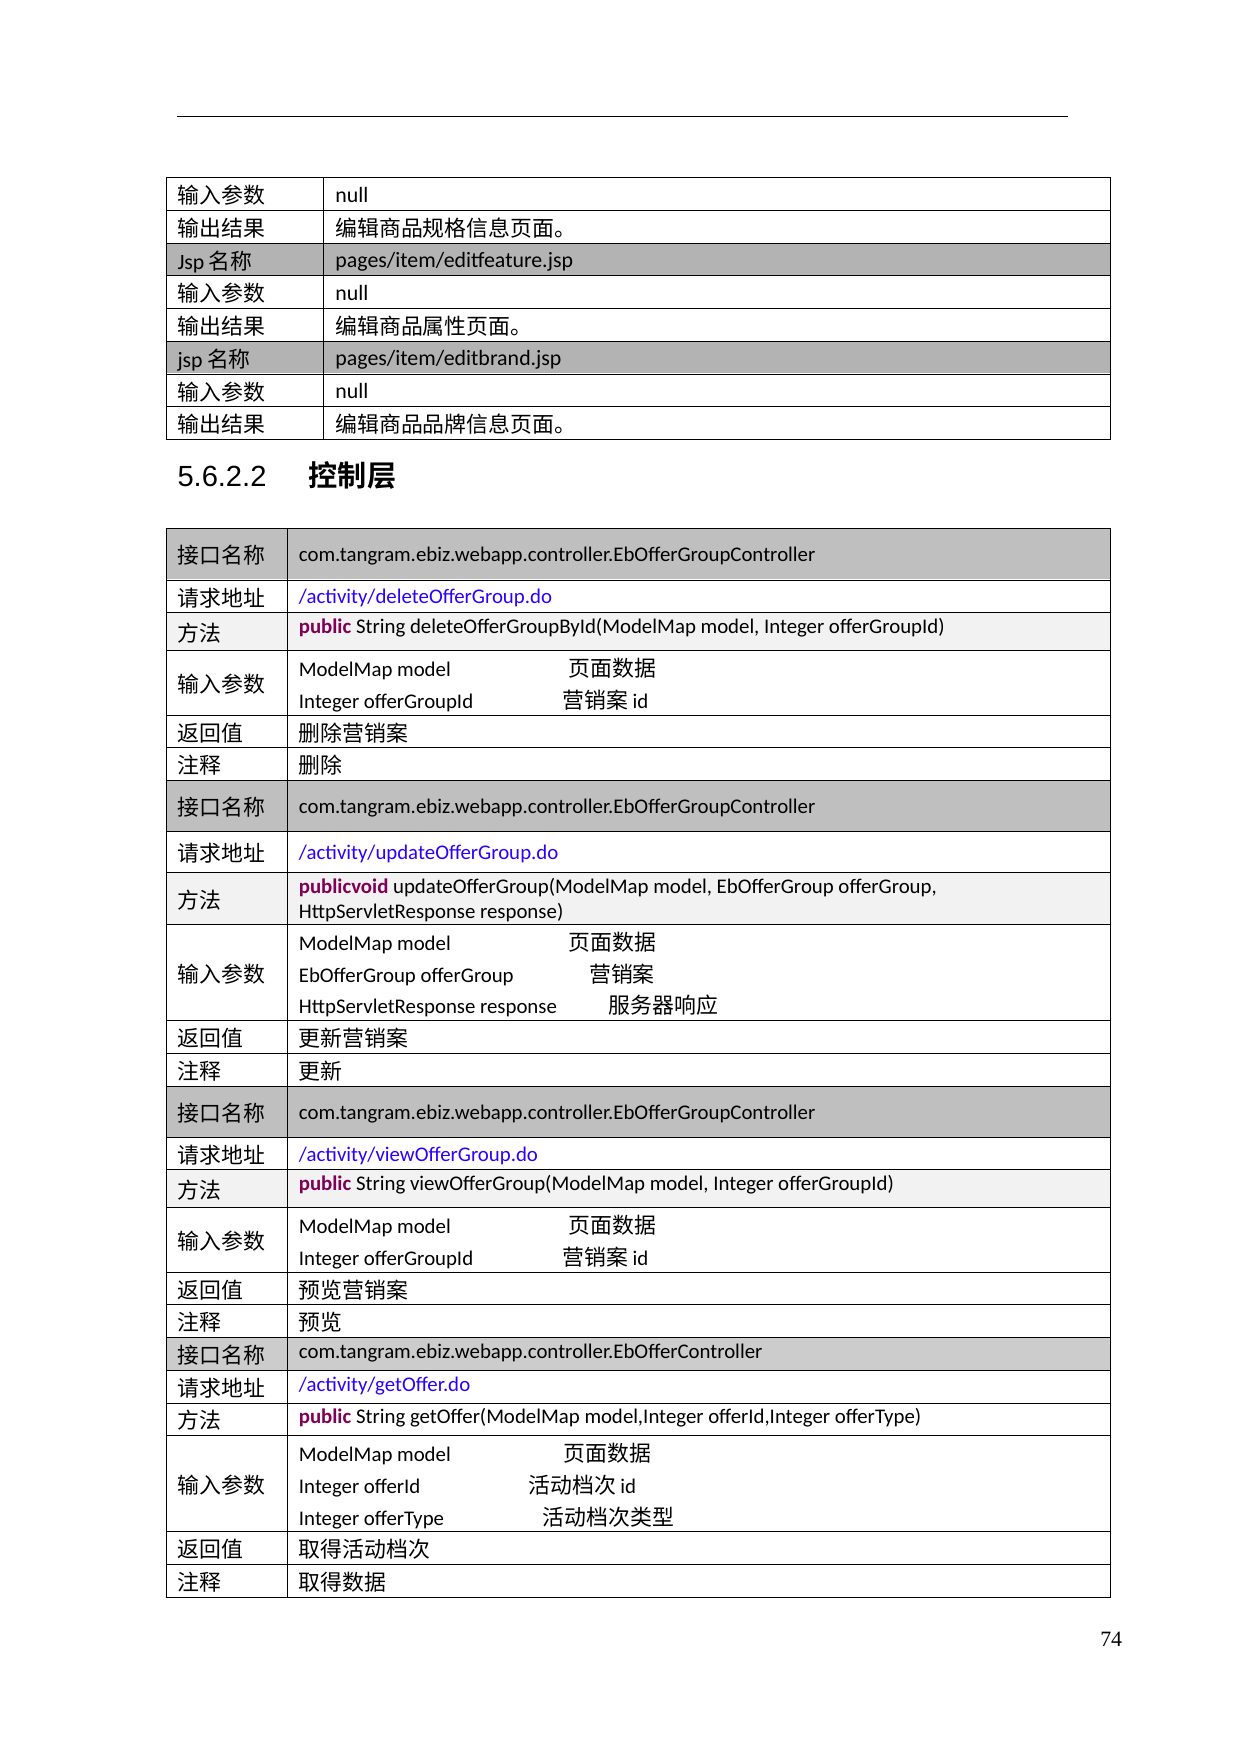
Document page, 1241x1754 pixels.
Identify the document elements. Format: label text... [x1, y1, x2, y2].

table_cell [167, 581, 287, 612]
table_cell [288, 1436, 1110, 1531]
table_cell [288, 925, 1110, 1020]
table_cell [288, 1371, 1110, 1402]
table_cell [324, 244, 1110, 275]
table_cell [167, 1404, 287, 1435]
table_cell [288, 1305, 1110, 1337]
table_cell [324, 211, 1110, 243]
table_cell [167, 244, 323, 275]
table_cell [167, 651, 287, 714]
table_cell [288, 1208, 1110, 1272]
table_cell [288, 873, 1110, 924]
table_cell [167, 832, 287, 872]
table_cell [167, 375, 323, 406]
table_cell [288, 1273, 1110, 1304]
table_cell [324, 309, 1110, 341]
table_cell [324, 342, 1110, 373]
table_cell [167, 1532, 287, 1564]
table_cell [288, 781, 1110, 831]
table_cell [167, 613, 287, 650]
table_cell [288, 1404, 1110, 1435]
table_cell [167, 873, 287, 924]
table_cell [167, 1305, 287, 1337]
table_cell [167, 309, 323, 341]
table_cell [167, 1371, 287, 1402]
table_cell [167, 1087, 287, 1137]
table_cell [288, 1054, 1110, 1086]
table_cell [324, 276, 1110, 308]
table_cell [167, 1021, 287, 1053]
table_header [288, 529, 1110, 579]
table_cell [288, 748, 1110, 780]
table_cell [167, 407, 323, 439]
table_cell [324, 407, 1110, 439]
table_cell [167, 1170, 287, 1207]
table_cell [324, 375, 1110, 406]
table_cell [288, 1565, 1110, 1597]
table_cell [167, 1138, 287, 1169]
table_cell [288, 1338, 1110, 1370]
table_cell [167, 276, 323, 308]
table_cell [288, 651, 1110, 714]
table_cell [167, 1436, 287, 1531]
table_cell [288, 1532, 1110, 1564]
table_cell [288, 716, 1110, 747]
subtitle 控制层 [177, 452, 1122, 495]
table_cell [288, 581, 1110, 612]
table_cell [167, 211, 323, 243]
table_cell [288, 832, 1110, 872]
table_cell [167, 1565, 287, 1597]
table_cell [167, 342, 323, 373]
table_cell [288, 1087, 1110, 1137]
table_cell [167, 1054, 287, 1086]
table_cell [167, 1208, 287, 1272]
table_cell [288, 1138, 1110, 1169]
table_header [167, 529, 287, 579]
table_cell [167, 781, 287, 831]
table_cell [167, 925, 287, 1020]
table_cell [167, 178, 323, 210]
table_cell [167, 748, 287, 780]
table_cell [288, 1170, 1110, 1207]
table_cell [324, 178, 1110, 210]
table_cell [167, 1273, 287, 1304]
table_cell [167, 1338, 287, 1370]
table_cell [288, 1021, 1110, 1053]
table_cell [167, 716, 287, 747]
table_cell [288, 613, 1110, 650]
